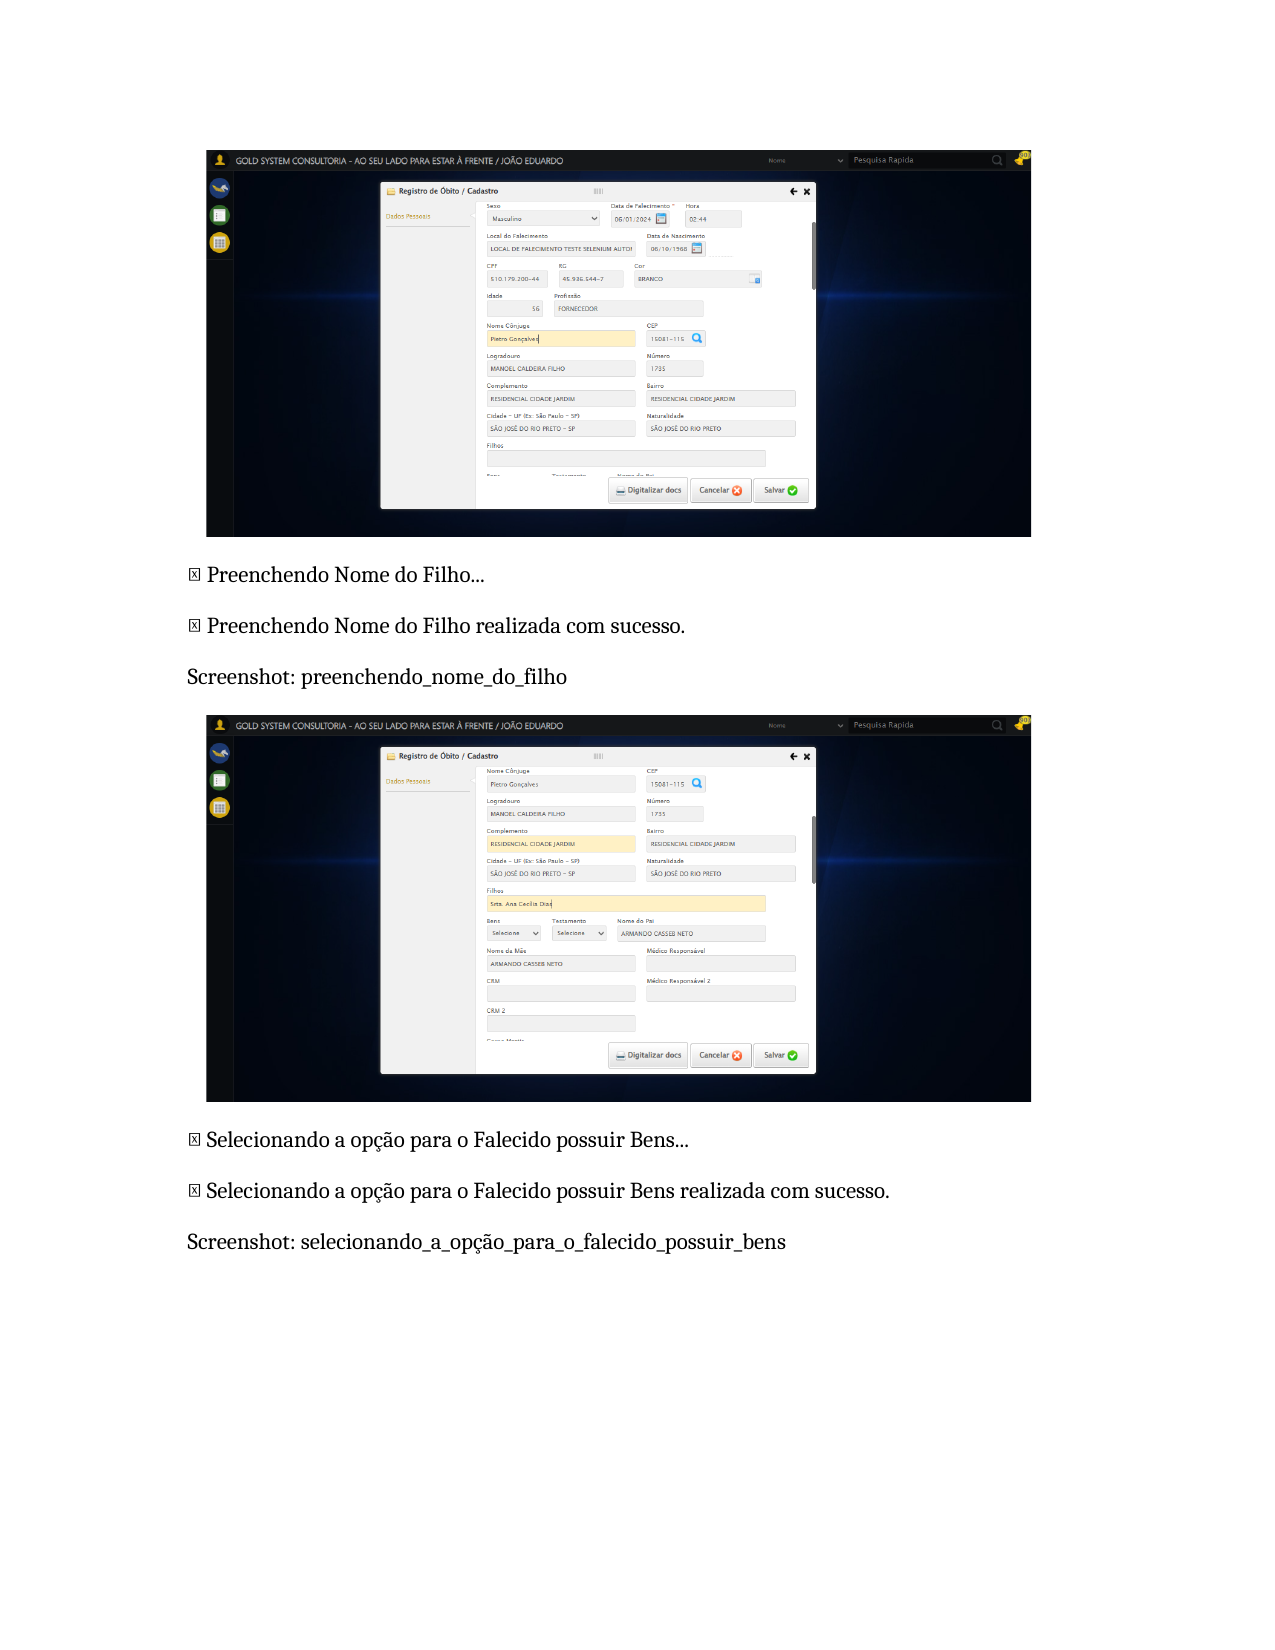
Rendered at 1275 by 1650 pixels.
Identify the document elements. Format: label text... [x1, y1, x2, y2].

text ✅ Preenchendo Nome do Filho realizada com sucesso. [187, 613, 1087, 639]
text Screenshot: preenchendo_nome_do_filho [187, 664, 1087, 690]
text 🔄 Preenchendo Nome do Filho... [187, 562, 1087, 588]
text ✅ Selecionando a opção para o Falecido possuir Bens realizada com sucesso. [187, 1178, 1087, 1204]
picture [206, 150, 1032, 537]
text Screenshot: selecionando_a_opção_para_o_falecido_possuir_bens [187, 1229, 1087, 1255]
text 🔄 Selecionando a opção para o Falecido possuir Bens... [187, 1127, 1087, 1153]
picture [206, 715, 1032, 1102]
